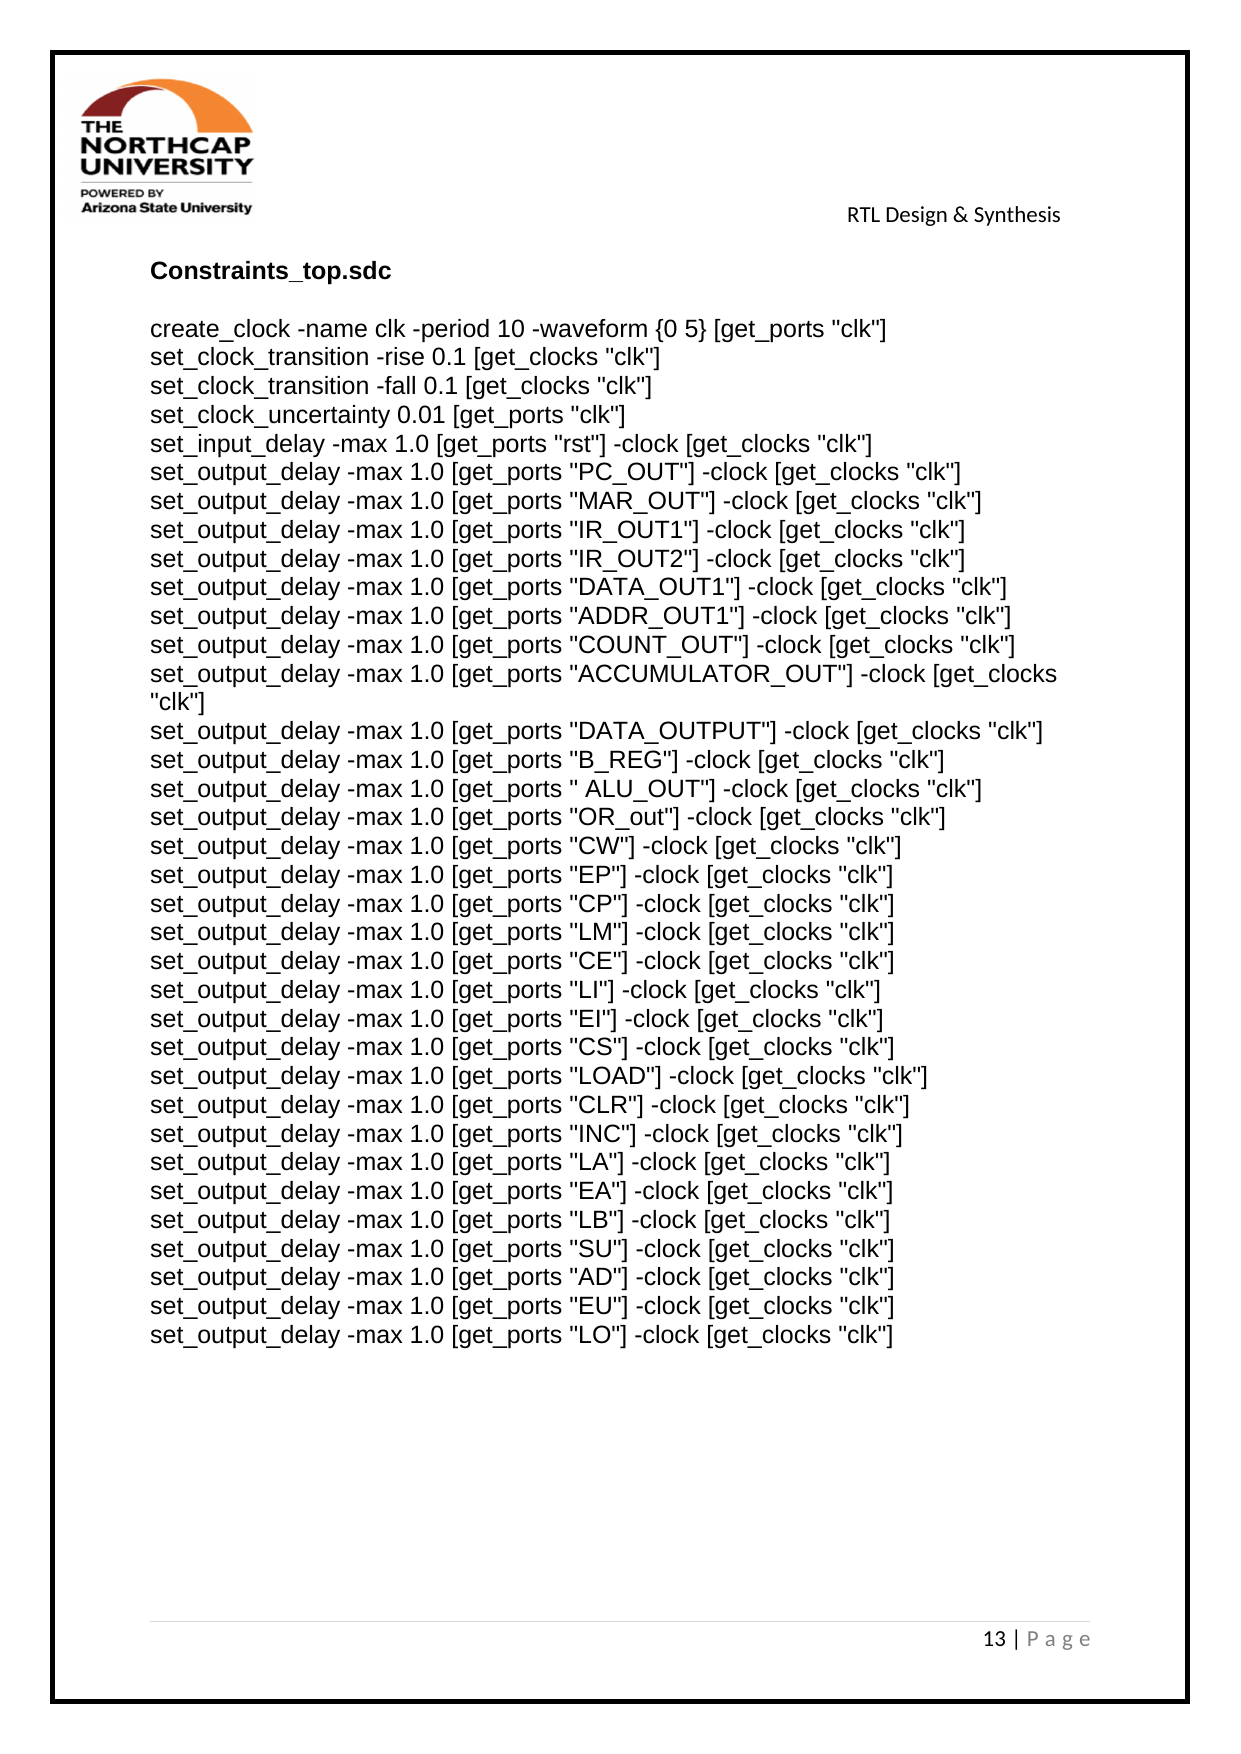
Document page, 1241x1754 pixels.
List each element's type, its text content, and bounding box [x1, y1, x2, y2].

text set_output_delay -max 1.0 [get_ports "CS"] -clock [get_clocks "clk"] [150, 1032, 1090, 1061]
text set_output_delay -max 1.0 [get_ports "INC"] -clock [get_clocks "clk"] [150, 1118, 1090, 1147]
text set_output_delay -max 1.0 [get_ports "ADDR_OUT1"] -clock [get_clocks "clk"] [150, 601, 1090, 630]
text set_output_delay -max 1.0 [get_ports "OR_out"] -clock [get_clocks "clk"] [150, 802, 1090, 831]
text set_output_delay -max 1.0 [get_ports "DATA_OUTPUT"] -clock [get_clocks "clk"] [150, 716, 1090, 745]
text set_output_delay -max 1.0 [get_ports "EI"] -clock [get_clocks "clk"] [150, 1003, 1090, 1032]
text set_clock_transition -fall 0.1 [get_clocks "clk"] [150, 371, 1090, 400]
text create_clock -name clk -period 10 -waveform {0 5} [get_ports "clk"] [150, 313, 1090, 342]
text set_input_delay -max 1.0 [get_ports "rst"] -clock [get_clocks "clk"] [150, 428, 1090, 457]
text set_clock_uncertainty 0.01 [get_ports "clk"] [150, 400, 1090, 428]
text set_output_delay -max 1.0 [get_ports "CP"] -clock [get_clocks "clk"] [150, 888, 1090, 917]
text set_output_delay -max 1.0 [get_ports "LO"] -clock [get_clocks "clk"] [150, 1320, 1090, 1348]
text set_output_delay -max 1.0 [get_ports " ALU_OUT"] -clock [get_clocks "clk"] [150, 773, 1090, 802]
text set_output_delay -max 1.0 [get_ports "CLR"] -clock [get_clocks "clk"] [150, 1090, 1090, 1118]
text set_output_delay -max 1.0 [get_ports "B_REG"] -clock [get_clocks "clk"] [150, 745, 1090, 773]
text set_output_delay -max 1.0 [get_ports "ACCUMULATOR_OUT"] -clock [get_clocks "clk"] [150, 658, 1090, 716]
text set_output_delay -max 1.0 [get_ports "EP"] -clock [get_clocks "clk"] [150, 860, 1090, 888]
text set_output_delay -max 1.0 [get_ports "LA"] -clock [get_clocks "clk"] [150, 1147, 1090, 1176]
text set_output_delay -max 1.0 [get_ports "AD"] -clock [get_clocks "clk"] [150, 1262, 1090, 1291]
text set_output_delay -max 1.0 [get_ports "LM"] -clock [get_clocks "clk"] [150, 917, 1090, 946]
text set_output_delay -max 1.0 [get_ports "CE"] -clock [get_clocks "clk"] [150, 946, 1090, 975]
text set_output_delay -max 1.0 [get_ports "DATA_OUT1"] -clock [get_clocks "clk"] [150, 572, 1090, 601]
text set_output_delay -max 1.0 [get_ports "LI"] -clock [get_clocks "clk"] [150, 975, 1090, 1003]
text set_output_delay -max 1.0 [get_ports "EU"] -clock [get_clocks "clk"] [150, 1291, 1090, 1320]
text set_output_delay -max 1.0 [get_ports "CW"] -clock [get_clocks "clk"] [150, 831, 1090, 860]
text Constraints_top.sdc [150, 256, 1090, 285]
text set_clock_transition -rise 0.1 [get_clocks "clk"] [150, 342, 1090, 371]
text set_output_delay -max 1.0 [get_ports "IR_OUT1"] -clock [get_clocks "clk"] [150, 515, 1090, 543]
text set_output_delay -max 1.0 [get_ports "IR_OUT2"] -clock [get_clocks "clk"] [150, 543, 1090, 572]
text set_output_delay -max 1.0 [get_ports "EA"] -clock [get_clocks "clk"] [150, 1176, 1090, 1205]
text set_output_delay -max 1.0 [get_ports "COUNT_OUT"] -clock [get_clocks "clk"] [150, 630, 1090, 658]
text set_output_delay -max 1.0 [get_ports "LOAD"] -clock [get_clocks "clk"] [150, 1061, 1090, 1090]
text set_output_delay -max 1.0 [get_ports "PC_OUT"] -clock [get_clocks "clk"] [150, 457, 1090, 486]
text set_output_delay -max 1.0 [get_ports "LB"] -clock [get_clocks "clk"] [150, 1205, 1090, 1233]
text set_output_delay -max 1.0 [get_ports "MAR_OUT"] -clock [get_clocks "clk"] [150, 486, 1090, 515]
picture [61, 73, 258, 223]
text set_output_delay -max 1.0 [get_ports "SU"] -clock [get_clocks "clk"] [150, 1233, 1090, 1262]
